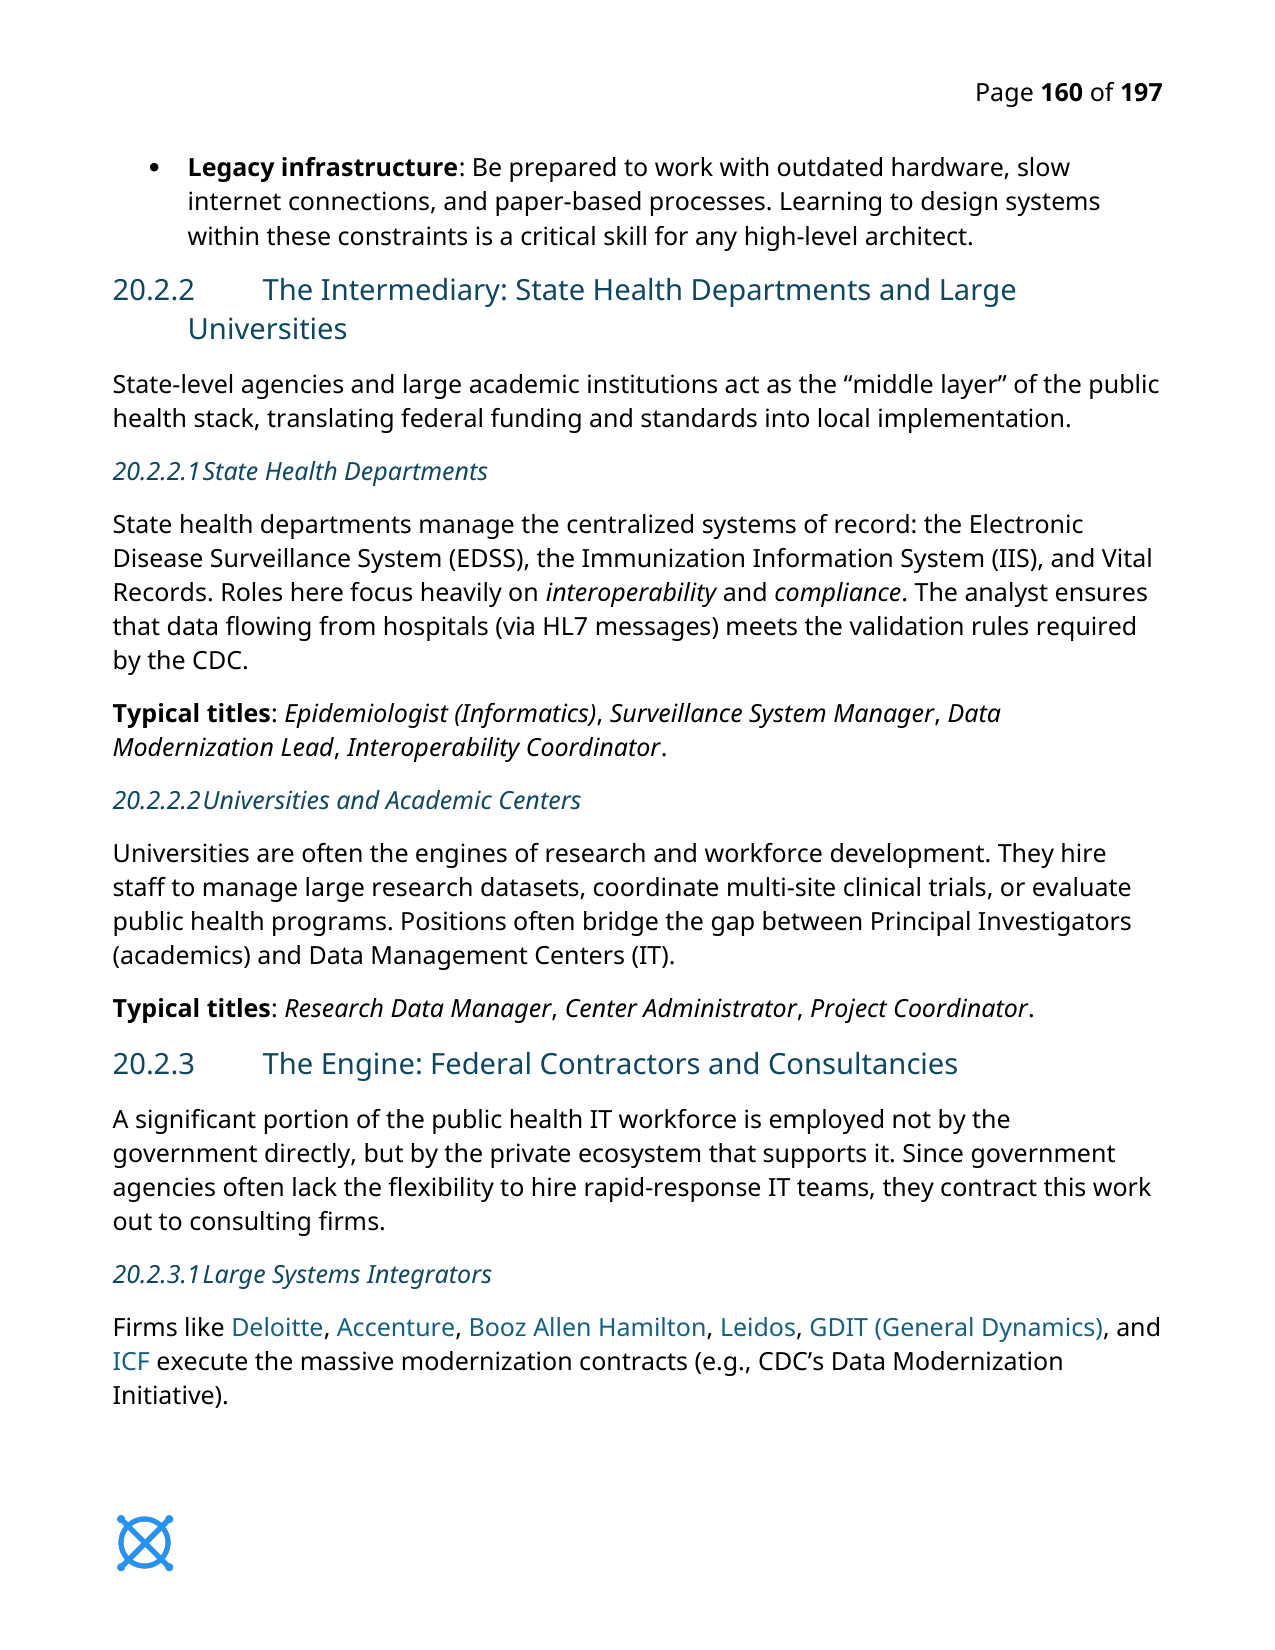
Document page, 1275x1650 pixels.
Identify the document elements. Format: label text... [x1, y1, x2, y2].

text Typical titles: Epidemiologist (Informatics), Surveillance System Manager, Data Modernization Lead, Interoperability Coordinator. [112, 696, 1162, 764]
subtitle Large Systems Integrators [112, 1257, 1162, 1291]
text A significant portion of the public health IT workforce is employed not by the government directly, but by the private ecosystem that supports it. Since government agencies often lack the flexibility to hire rapid-response IT teams, they contract this work out to consulting firms. [112, 1102, 1162, 1238]
subtitle Universities and Academic Centers [112, 783, 1162, 817]
text Firms like Deloitte, Accenture, Booz Allen Hamilton, Leidos, GDIT (General Dynamics), and ICF execute the massive modernization contracts (e.g., CDC’s Data Modernization Initiative). [112, 1309, 1162, 1412]
subtitle The Engine: Federal Contractors and Consultancies [112, 1043, 1162, 1083]
text State-level agencies and large academic institutions act as the “middle layer” of the public health stack, translating federal funding and standards into local implementation. [112, 367, 1162, 435]
subtitle State Health Departments [112, 454, 1162, 488]
text Universities are often the engines of research and workforce development. They hire staff to manage large research datasets, coordinate multi-site clinical trials, or evaluate public health programs. Positions often bridge the gap between Principal Investigators (academics) and Data Management Centers (IT). [112, 835, 1162, 972]
picture [112, 1511, 177, 1575]
list Legacy infrastructure: Be prepared to work with outdated hardware, slow internet connections, and paper-based processes. Learning to design systems within these constraints is a critical skill for any high-level architect. [150, 150, 1162, 252]
text State health departments manage the centralized systems of record: the Electronic Disease Surveillance System (EDSS), the Immunization Information System (IIS), and Vital Records. Roles here focus heavily on interoperability and compliance. The analyst ensures that data flowing from hospitals (via HL7 messages) meets the validation rules required by the CDC. [112, 507, 1162, 677]
subtitle The Intermediary: State Health Departments and Large Universities [112, 269, 1162, 348]
text Typical titles: Research Data Manager, Center Administrator, Project Coordinator. [112, 990, 1162, 1024]
